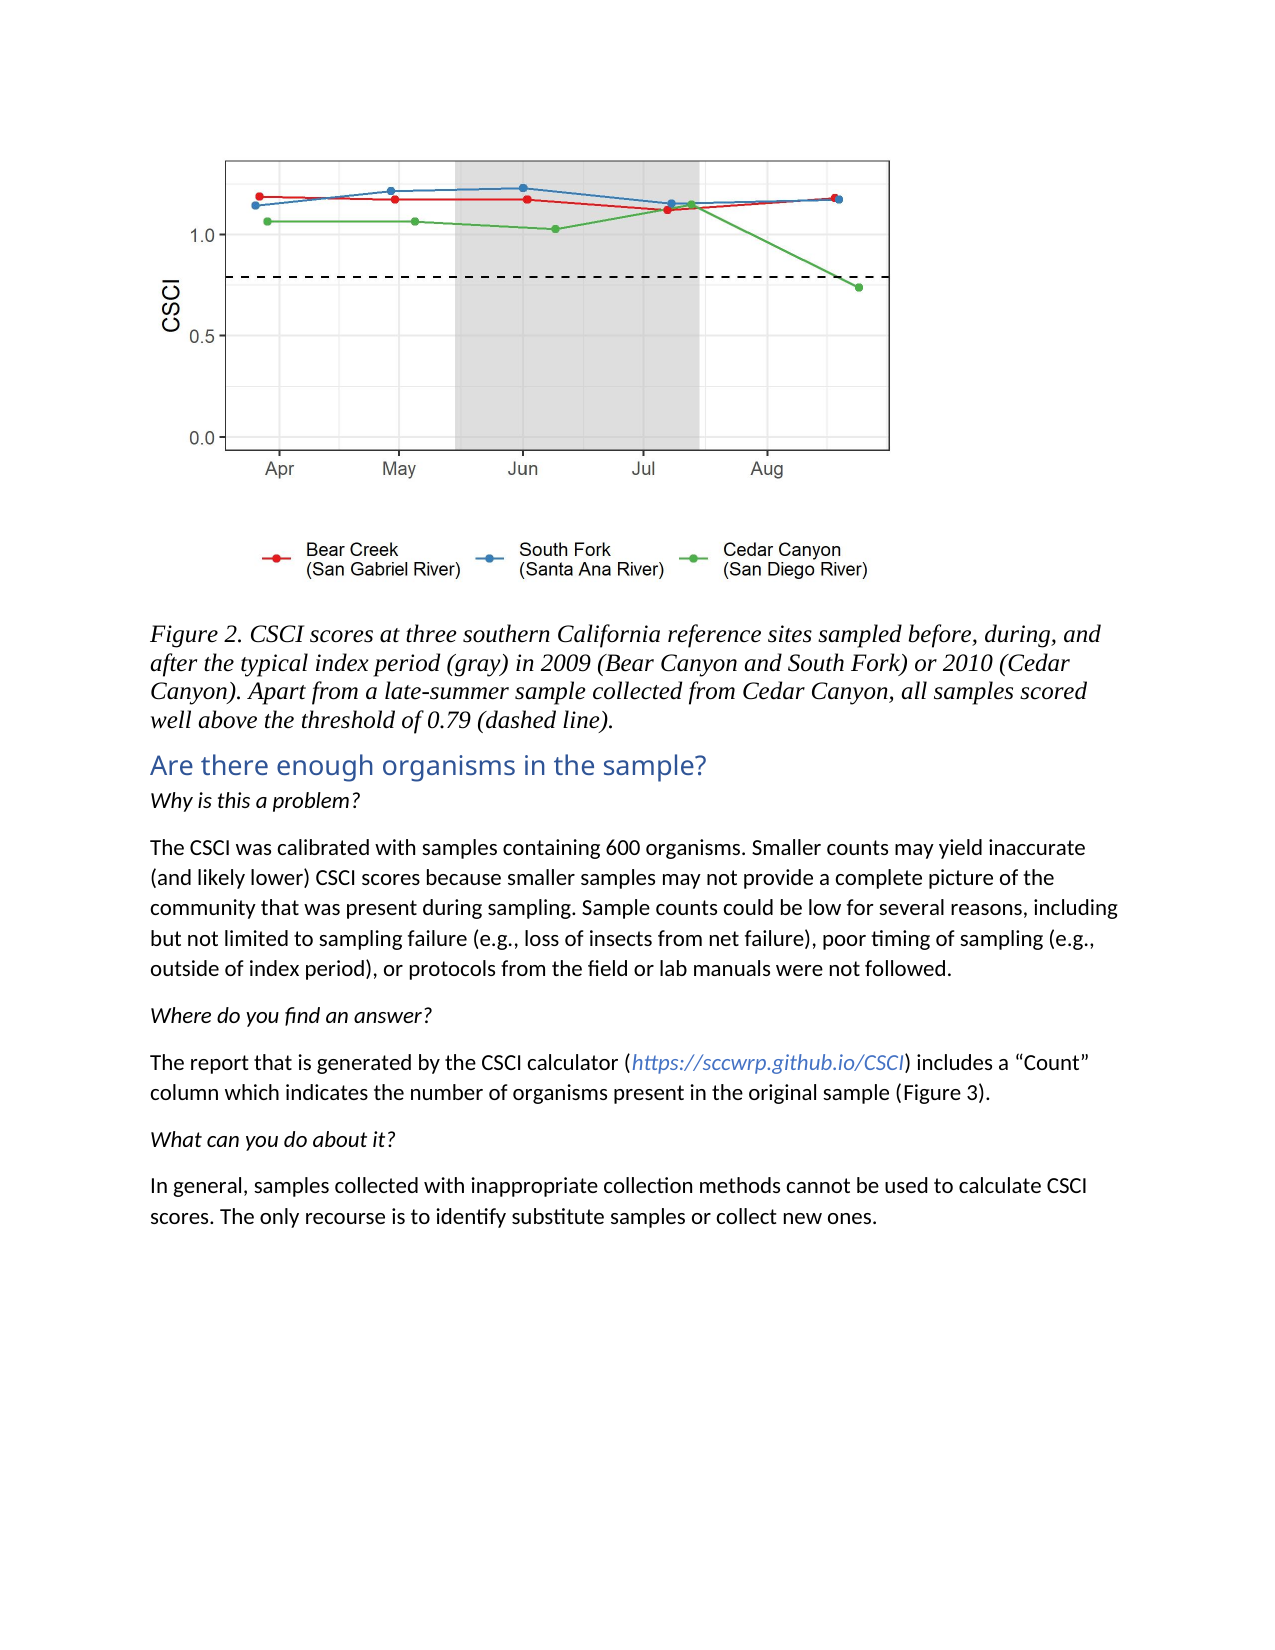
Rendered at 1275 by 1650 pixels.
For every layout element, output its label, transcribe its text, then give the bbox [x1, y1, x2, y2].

subtitle Are there enough organisms in the sample? [150, 746, 1125, 783]
text The CSCI was calibrated with samples containing 600 organisms. Smaller counts may yield inaccurate (and likely lower) CSCI scores because smaller samples may not provide a complete picture of the community that was present during sampling. Sample counts could be low for several reasons, including but not limited to sampling failure (e.g., loss of insects from net failure), poor timing of sampling (e.g., outside of index period), or protocols from the field or lab manuals were not followed. [150, 833, 1125, 982]
text In general, samples collected with inappropriate collection methods cannot be used to calculate CSCI scores. The only recourse is to identify substitute samples or collect new ones. [150, 1172, 1125, 1230]
text Why is this a problem? [150, 786, 1125, 814]
picture [150, 150, 901, 600]
text The report that is generated by the CSCI calculator (https://sccwrp.github.io/CSCI) includes a “Count” column which indicates the number of organisms present in the original sample (Figure 3). [150, 1048, 1125, 1106]
text Where do you find an answer? [150, 1001, 1125, 1029]
text What can you do about it? [150, 1125, 1125, 1153]
